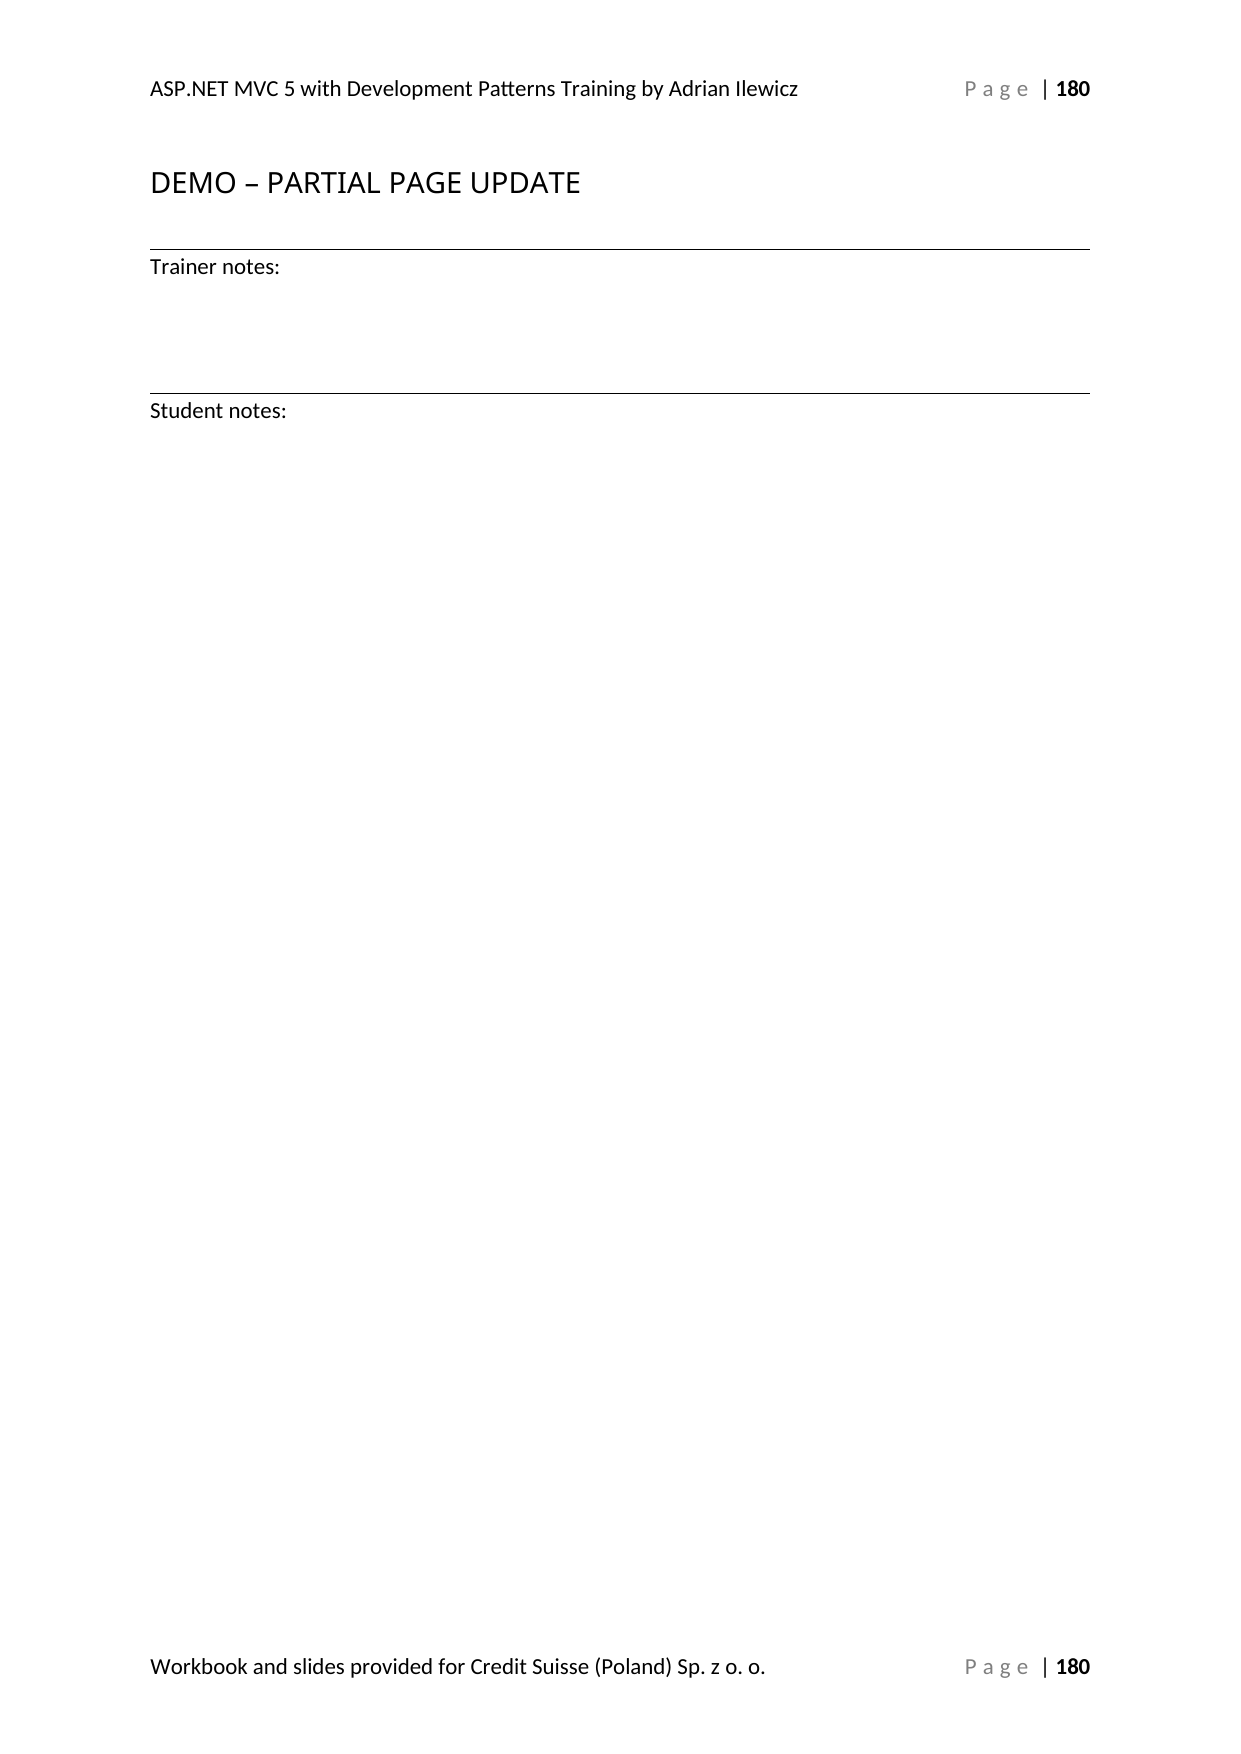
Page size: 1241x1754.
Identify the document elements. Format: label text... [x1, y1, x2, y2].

text Student notes: [150, 394, 1090, 424]
subtitle Demo – Partial Page Update [150, 162, 1090, 202]
text Trainer notes: [150, 250, 1090, 280]
